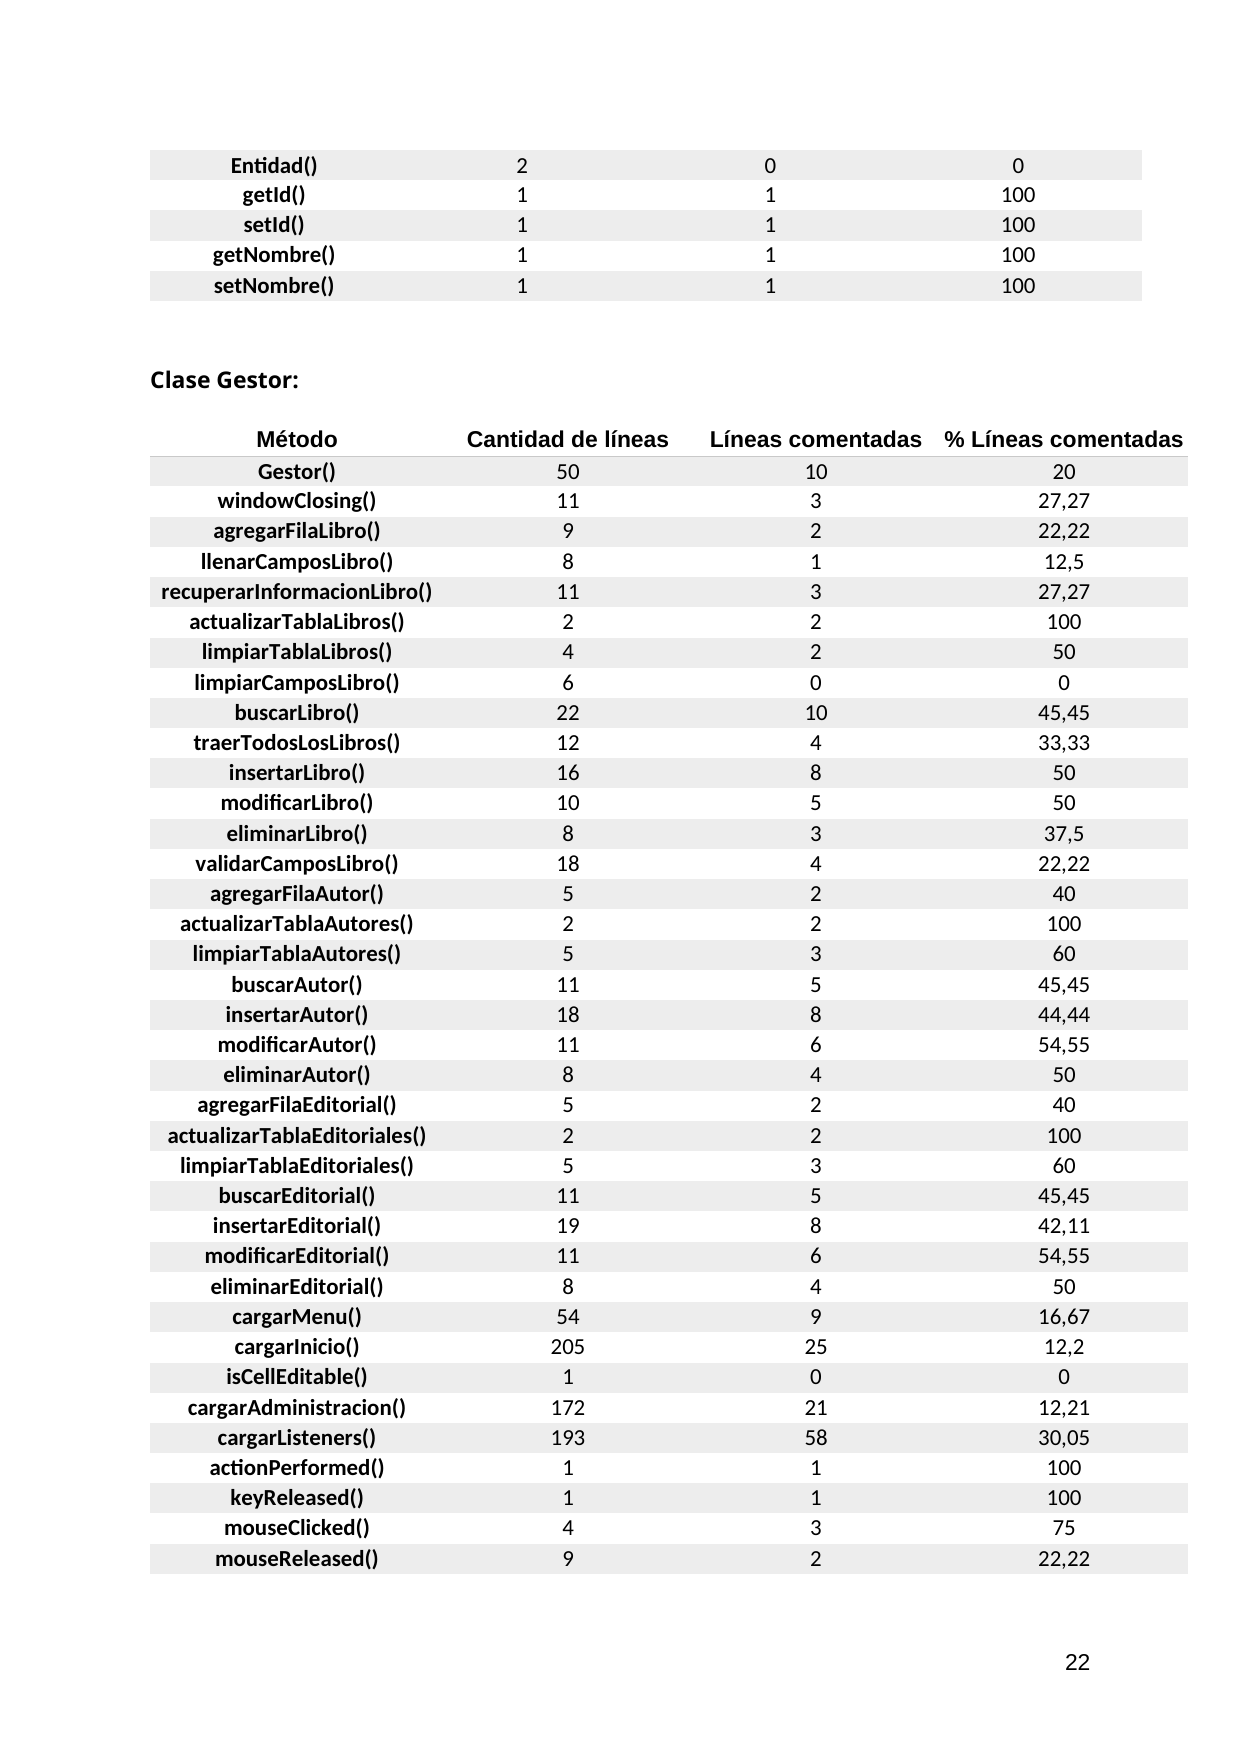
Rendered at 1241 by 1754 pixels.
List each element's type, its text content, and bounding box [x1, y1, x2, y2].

table_header % Líneas comentadas [940, 426, 1188, 456]
table_cell getId() [150, 180, 398, 210]
table_cell 37,5 [940, 819, 1188, 849]
table_cell 12,5 [940, 547, 1188, 577]
table_cell 19 [444, 1211, 692, 1242]
table_cell 50 [940, 1272, 1188, 1302]
table_cell modificarLibro() [150, 789, 444, 819]
table_cell modificarAutor() [150, 1030, 444, 1060]
table_cell 3 [692, 577, 940, 607]
table_cell 100 [940, 1483, 1188, 1513]
table_cell 100 [894, 180, 1142, 210]
table_cell 5 [692, 1181, 940, 1211]
table_cell 3 [692, 940, 940, 970]
table_cell recuperarInformacionLibro() [150, 577, 444, 607]
table_cell 40 [940, 879, 1188, 909]
table_cell 8 [444, 547, 692, 577]
table_cell 8 [444, 819, 692, 849]
table_cell 2 [692, 879, 940, 909]
table_cell 60 [940, 1151, 1188, 1181]
table_cell 45,45 [940, 1181, 1188, 1211]
table_cell 2 [692, 1121, 940, 1151]
table_cell 5 [692, 970, 940, 1000]
table_cell 0 [646, 150, 894, 180]
table_cell 1 [692, 1453, 940, 1483]
table_cell 8 [444, 1272, 692, 1302]
table_cell 54,55 [940, 1242, 1188, 1272]
table_cell 1 [646, 271, 894, 301]
table_cell 3 [692, 1514, 940, 1544]
table_cell 4 [444, 1514, 692, 1544]
table_cell agregarFilaLibro() [150, 517, 444, 547]
table_cell 1 [646, 241, 894, 271]
table_cell buscarEditorial() [150, 1181, 444, 1211]
table_cell 193 [444, 1423, 692, 1453]
table_cell 1 [444, 1453, 692, 1483]
table_cell 5 [444, 940, 692, 970]
table_header Método [150, 426, 444, 456]
table_cell 12,21 [940, 1393, 1188, 1423]
table_cell 50 [444, 457, 692, 486]
table_cell insertarEditorial() [150, 1211, 444, 1242]
table_cell 45,45 [940, 970, 1188, 1000]
table_cell setId() [150, 210, 398, 241]
table_cell setNombre() [150, 271, 398, 301]
table_cell 4 [444, 638, 692, 668]
table_cell 54,55 [940, 1030, 1188, 1060]
table_cell 8 [692, 758, 940, 788]
table_cell 2 [444, 1121, 692, 1151]
table_cell actualizarTablaAutores() [150, 909, 444, 939]
table_cell 4 [692, 849, 940, 879]
table_cell actionPerformed() [150, 1453, 444, 1483]
table_cell 30,05 [940, 1423, 1188, 1453]
table_cell 1 [444, 1483, 692, 1513]
table_cell limpiarTablaLibros() [150, 638, 444, 668]
table_cell 11 [444, 1030, 692, 1060]
table_cell 9 [444, 1544, 692, 1574]
table_cell 45,45 [940, 698, 1188, 728]
table_cell eliminarAutor() [150, 1060, 444, 1091]
table_cell 0 [692, 668, 940, 698]
table_cell mouseReleased() [150, 1544, 444, 1574]
table_cell agregarFilaEditorial() [150, 1091, 444, 1121]
table_cell 2 [692, 909, 940, 939]
table_cell 2 [692, 1091, 940, 1121]
table_cell 11 [444, 1242, 692, 1272]
table_cell 12 [444, 728, 692, 758]
table_cell 22,22 [940, 517, 1188, 547]
table_cell eliminarEditorial() [150, 1272, 444, 1302]
table_cell 0 [692, 1363, 940, 1393]
table_cell 5 [444, 879, 692, 909]
table_cell 100 [940, 607, 1188, 637]
table_cell 4 [692, 728, 940, 758]
table_cell 10 [444, 789, 692, 819]
table_cell 9 [692, 1302, 940, 1332]
table_cell 3 [692, 1151, 940, 1181]
table_cell 0 [940, 1363, 1188, 1393]
table_cell 11 [444, 1181, 692, 1211]
table_cell 75 [940, 1514, 1188, 1544]
table_cell 40 [940, 1091, 1188, 1121]
table_cell agregarFilaAutor() [150, 879, 444, 909]
table_cell 2 [692, 607, 940, 637]
table_cell actualizarTablaLibros() [150, 607, 444, 637]
table_cell 100 [940, 1453, 1188, 1483]
table_cell cargarAdministracion() [150, 1393, 444, 1423]
table_cell keyReleased() [150, 1483, 444, 1513]
table_cell 22 [444, 698, 692, 728]
table_cell insertarLibro() [150, 758, 444, 788]
table_cell mouseClicked() [150, 1514, 444, 1544]
table_cell eliminarLibro() [150, 819, 444, 849]
table_cell limpiarTablaAutores() [150, 940, 444, 970]
table_cell 27,27 [940, 486, 1188, 517]
table_cell 1 [444, 1363, 692, 1393]
table_cell 11 [444, 970, 692, 1000]
table_cell 11 [444, 486, 692, 517]
table_cell 12,2 [940, 1332, 1188, 1362]
table_cell 6 [692, 1242, 940, 1272]
table_cell 2 [692, 1544, 940, 1574]
table_cell 8 [692, 1211, 940, 1242]
table_cell 205 [444, 1332, 692, 1362]
table_header Cantidad de líneas [444, 426, 692, 456]
table_cell 8 [444, 1060, 692, 1091]
table_cell 11 [444, 577, 692, 607]
table_cell 100 [940, 909, 1188, 939]
table_cell 54 [444, 1302, 692, 1332]
table_cell 3 [692, 819, 940, 849]
table_cell buscarAutor() [150, 970, 444, 1000]
table_cell cargarInicio() [150, 1332, 444, 1362]
table_header Líneas comentadas [692, 426, 940, 456]
table_cell 1 [398, 271, 646, 301]
table_cell 21 [692, 1393, 940, 1423]
table_cell 1 [398, 241, 646, 271]
table_cell limpiarTablaEditoriales() [150, 1151, 444, 1181]
table_cell 6 [692, 1030, 940, 1060]
table_cell 50 [940, 789, 1188, 819]
table_cell 5 [444, 1091, 692, 1121]
table_cell 33,33 [940, 728, 1188, 758]
table_cell 100 [894, 210, 1142, 241]
table_cell 2 [398, 150, 646, 180]
table_cell modificarEditorial() [150, 1242, 444, 1272]
table_cell getNombre() [150, 241, 398, 271]
table_cell 1 [692, 547, 940, 577]
table_cell validarCamposLibro() [150, 849, 444, 879]
table_cell 50 [940, 638, 1188, 668]
table_cell 100 [894, 241, 1142, 271]
table_cell 22,22 [940, 849, 1188, 879]
table_cell isCellEditable() [150, 1363, 444, 1393]
table_cell 42,11 [940, 1211, 1188, 1242]
table_cell 16 [444, 758, 692, 788]
table_cell cargarMenu() [150, 1302, 444, 1332]
table_cell 1 [646, 180, 894, 210]
table_cell cargarListeners() [150, 1423, 444, 1453]
table_cell 172 [444, 1393, 692, 1423]
table_cell Gestor() [150, 457, 444, 486]
table_cell buscarLibro() [150, 698, 444, 728]
table_cell 5 [692, 789, 940, 819]
table_cell 16,67 [940, 1302, 1188, 1332]
table_cell 44,44 [940, 1000, 1188, 1030]
table_cell 5 [444, 1151, 692, 1181]
table_cell 50 [940, 758, 1188, 788]
table_cell limpiarCamposLibro() [150, 668, 444, 698]
table_cell insertarAutor() [150, 1000, 444, 1030]
table_cell 100 [894, 271, 1142, 301]
table_cell 2 [692, 517, 940, 547]
table_cell windowClosing() [150, 486, 444, 517]
table_cell 2 [692, 638, 940, 668]
table_cell 4 [692, 1272, 940, 1302]
table_cell 10 [692, 457, 940, 486]
table_cell Entidad() [150, 150, 398, 180]
table_cell 8 [692, 1000, 940, 1030]
table_cell 58 [692, 1423, 940, 1453]
table_cell 3 [692, 486, 940, 517]
table_cell 22,22 [940, 1544, 1188, 1574]
table_cell 10 [692, 698, 940, 728]
table_cell 60 [940, 940, 1188, 970]
table_cell 2 [444, 607, 692, 637]
table_cell 1 [692, 1483, 940, 1513]
table_cell 50 [940, 1060, 1188, 1091]
table_cell 1 [398, 210, 646, 241]
table_cell actualizarTablaEditoriales() [150, 1121, 444, 1151]
table_cell 0 [940, 668, 1188, 698]
table_cell 25 [692, 1332, 940, 1362]
table_cell 9 [444, 517, 692, 547]
table_cell 2 [444, 909, 692, 939]
table_cell 27,27 [940, 577, 1188, 607]
table_cell 0 [894, 150, 1142, 180]
table_cell 1 [646, 210, 894, 241]
table_cell 20 [940, 457, 1188, 486]
text Clase Gestor: [150, 363, 1090, 395]
table_cell llenarCamposLibro() [150, 547, 444, 577]
table_cell 6 [444, 668, 692, 698]
table_cell 18 [444, 1000, 692, 1030]
table_cell 100 [940, 1121, 1188, 1151]
table_cell 1 [398, 180, 646, 210]
table_cell 4 [692, 1060, 940, 1091]
table_cell traerTodosLosLibros() [150, 728, 444, 758]
table_cell 18 [444, 849, 692, 879]
